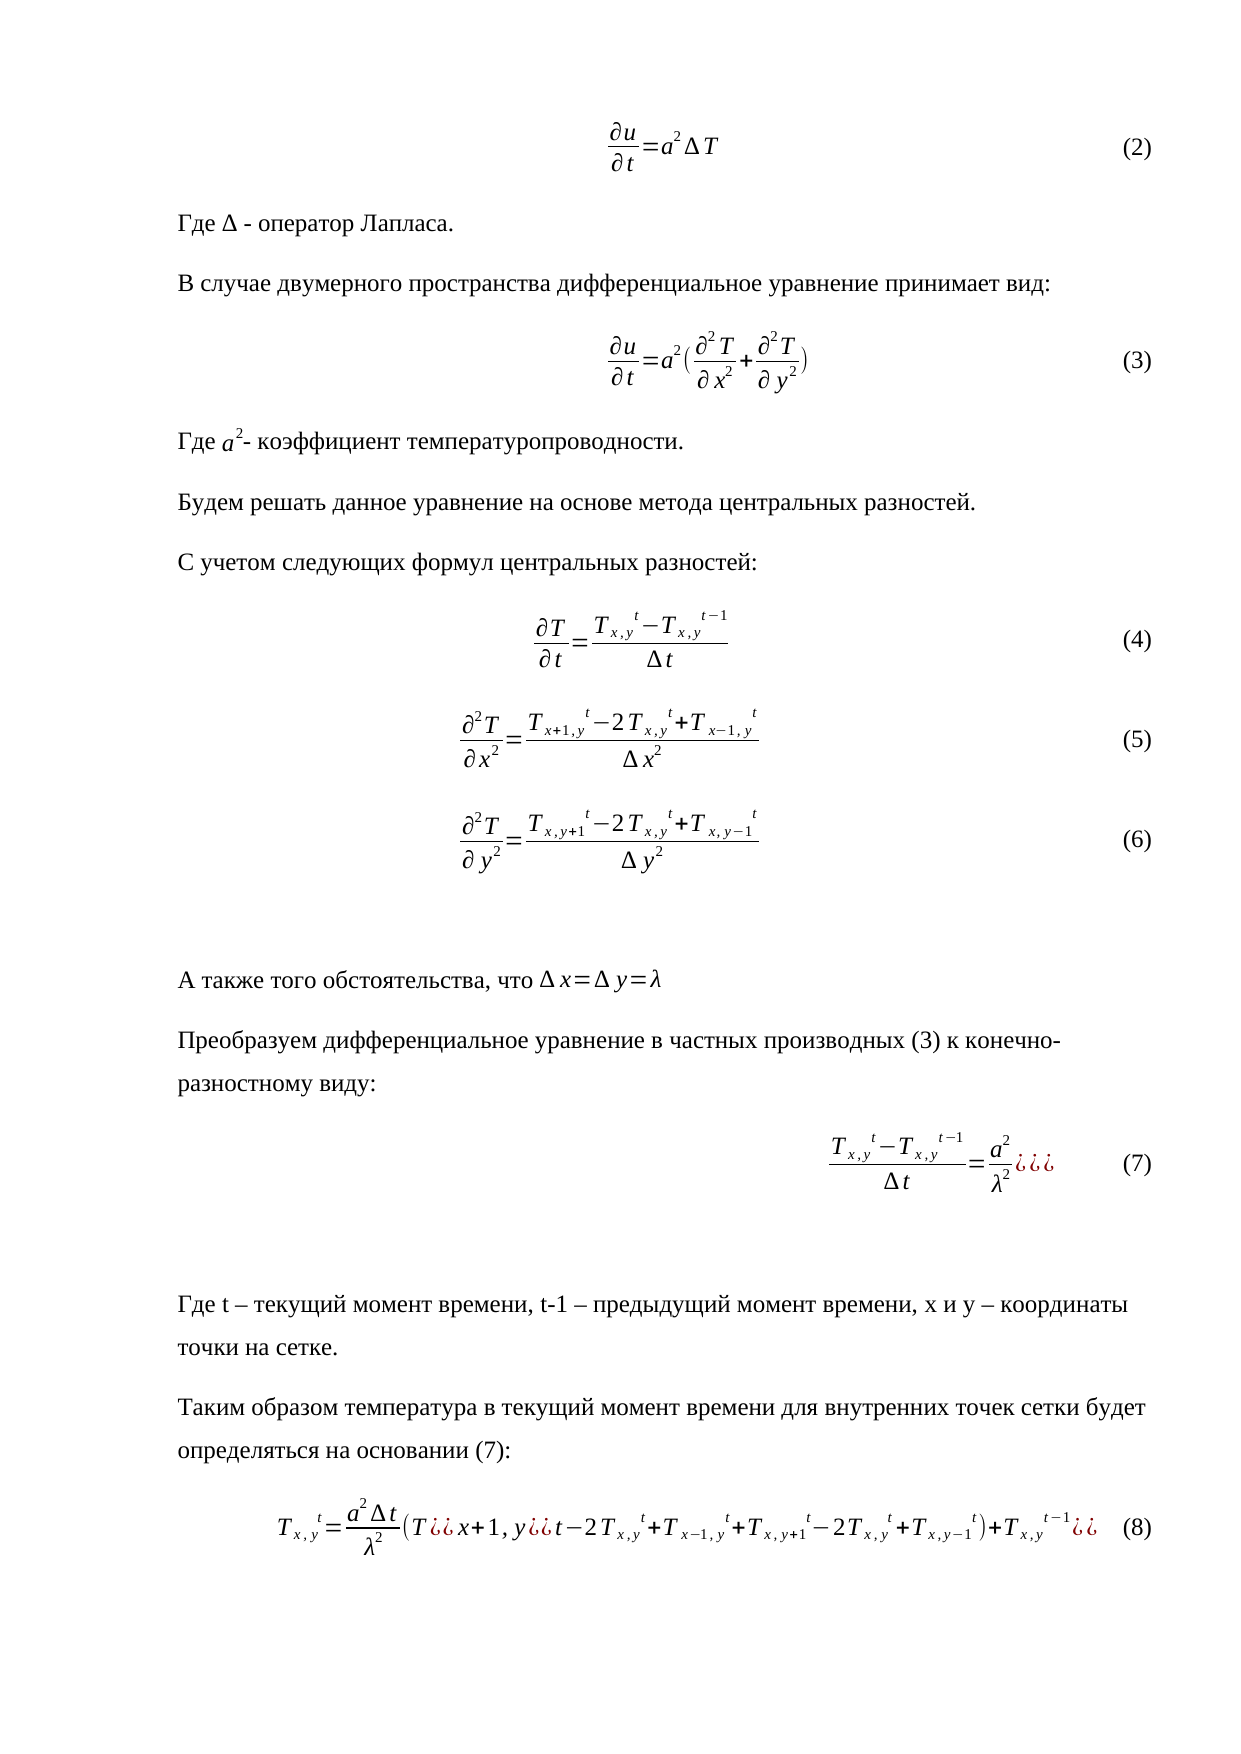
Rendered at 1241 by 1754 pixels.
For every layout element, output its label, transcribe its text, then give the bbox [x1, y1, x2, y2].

text Где t – текущий момент времени, t-1 – предыдущий момент времени, x и y – координаты точки на сетке. [177, 1289, 1152, 1361]
text Таким образом температура в текущий момент времени для внутренних точек сетки будет определяться на основании (7): [177, 1392, 1152, 1463]
text В случае двумерного пространства дифференциальное уравнение принимает вид: [177, 268, 1152, 297]
text (7) [177, 1128, 1152, 1198]
text Преобразуем дифференциальное уравнение в частных производных (3) к конечно-разностному виду: [177, 1025, 1152, 1097]
text А также того обстоятельства, что [177, 965, 1152, 994]
text (5) [177, 704, 1152, 774]
text (8) [177, 1494, 1152, 1561]
text Будем решать данное уравнение на основе метода центральных разностей. [177, 487, 1152, 516]
text (3) [177, 328, 1152, 394]
text Где - коэффициент температуропроводности. [177, 425, 1152, 456]
text C учетом следующих формул центральных разностей: [177, 547, 1152, 576]
text (2) [177, 118, 1152, 177]
text Где ∆ - оператор Лапласа. [177, 208, 1152, 237]
text (6) [177, 805, 1152, 874]
text (4) [177, 607, 1152, 673]
